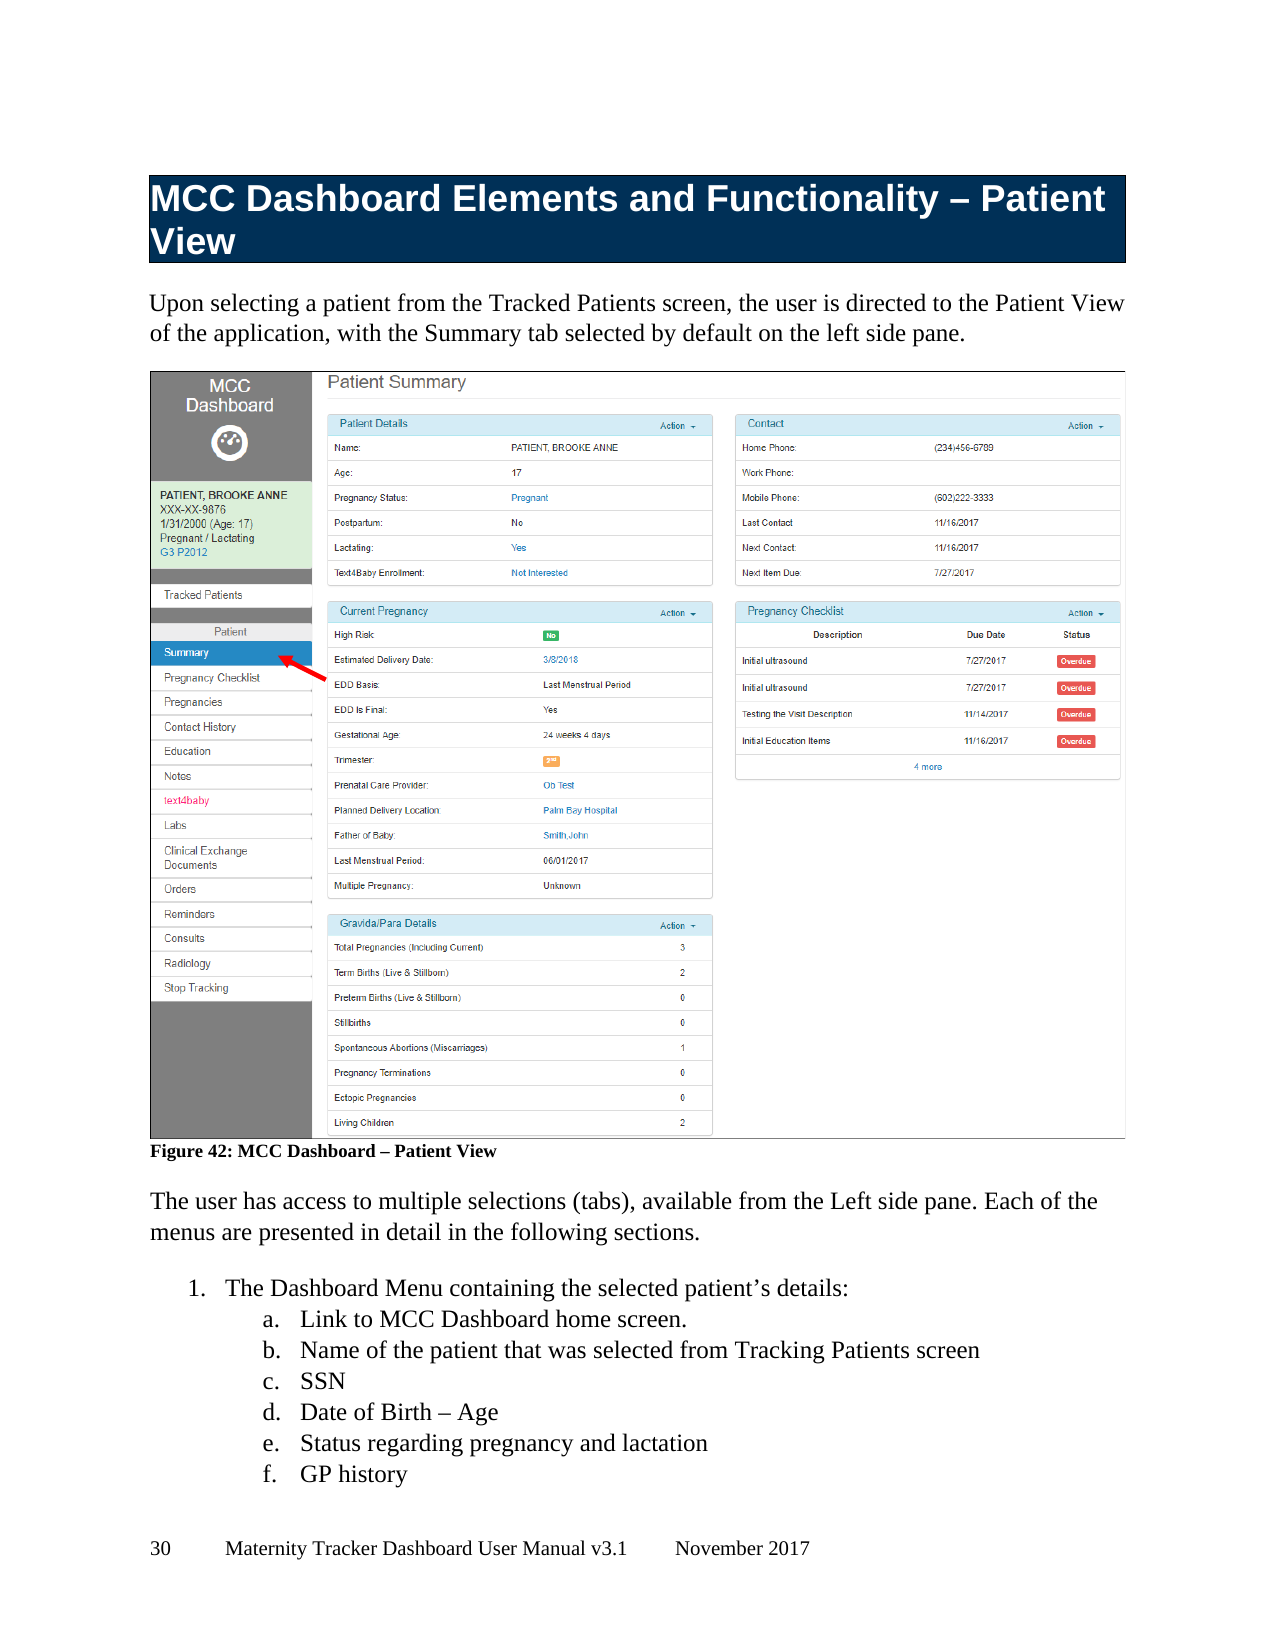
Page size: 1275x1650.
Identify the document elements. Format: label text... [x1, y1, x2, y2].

list Date of Birth – Age [262, 1397, 1125, 1426]
text The user has access to multiple selections (tabs), available from the Left side pane. Each of the menus are presented in detail in the following sections. [150, 1186, 1125, 1246]
list GP history [262, 1459, 1125, 1488]
list Name of the patient that was selected from Tracking Patients screen [262, 1335, 1125, 1364]
list Link to MCC Dashboard home screen. [262, 1304, 1125, 1333]
picture [150, 371, 1125, 1139]
list Status regarding pregnancy and lactation [262, 1428, 1125, 1457]
text Upon selecting a patient from the Tracked Patients screen, the user is directed to the Patient View of the application, with the Summary tab selected by default on the left side pane. [148, 288, 1126, 346]
list SSN [262, 1366, 1125, 1395]
subtitle MCC Dashboard Elements and Functionality – Patient View [150, 176, 1125, 262]
list The Dashboard Menu containing the selected patient’s details: [187, 1273, 1125, 1302]
text Figure 42: MCC Dashboard – Patient View [150, 1139, 1125, 1161]
